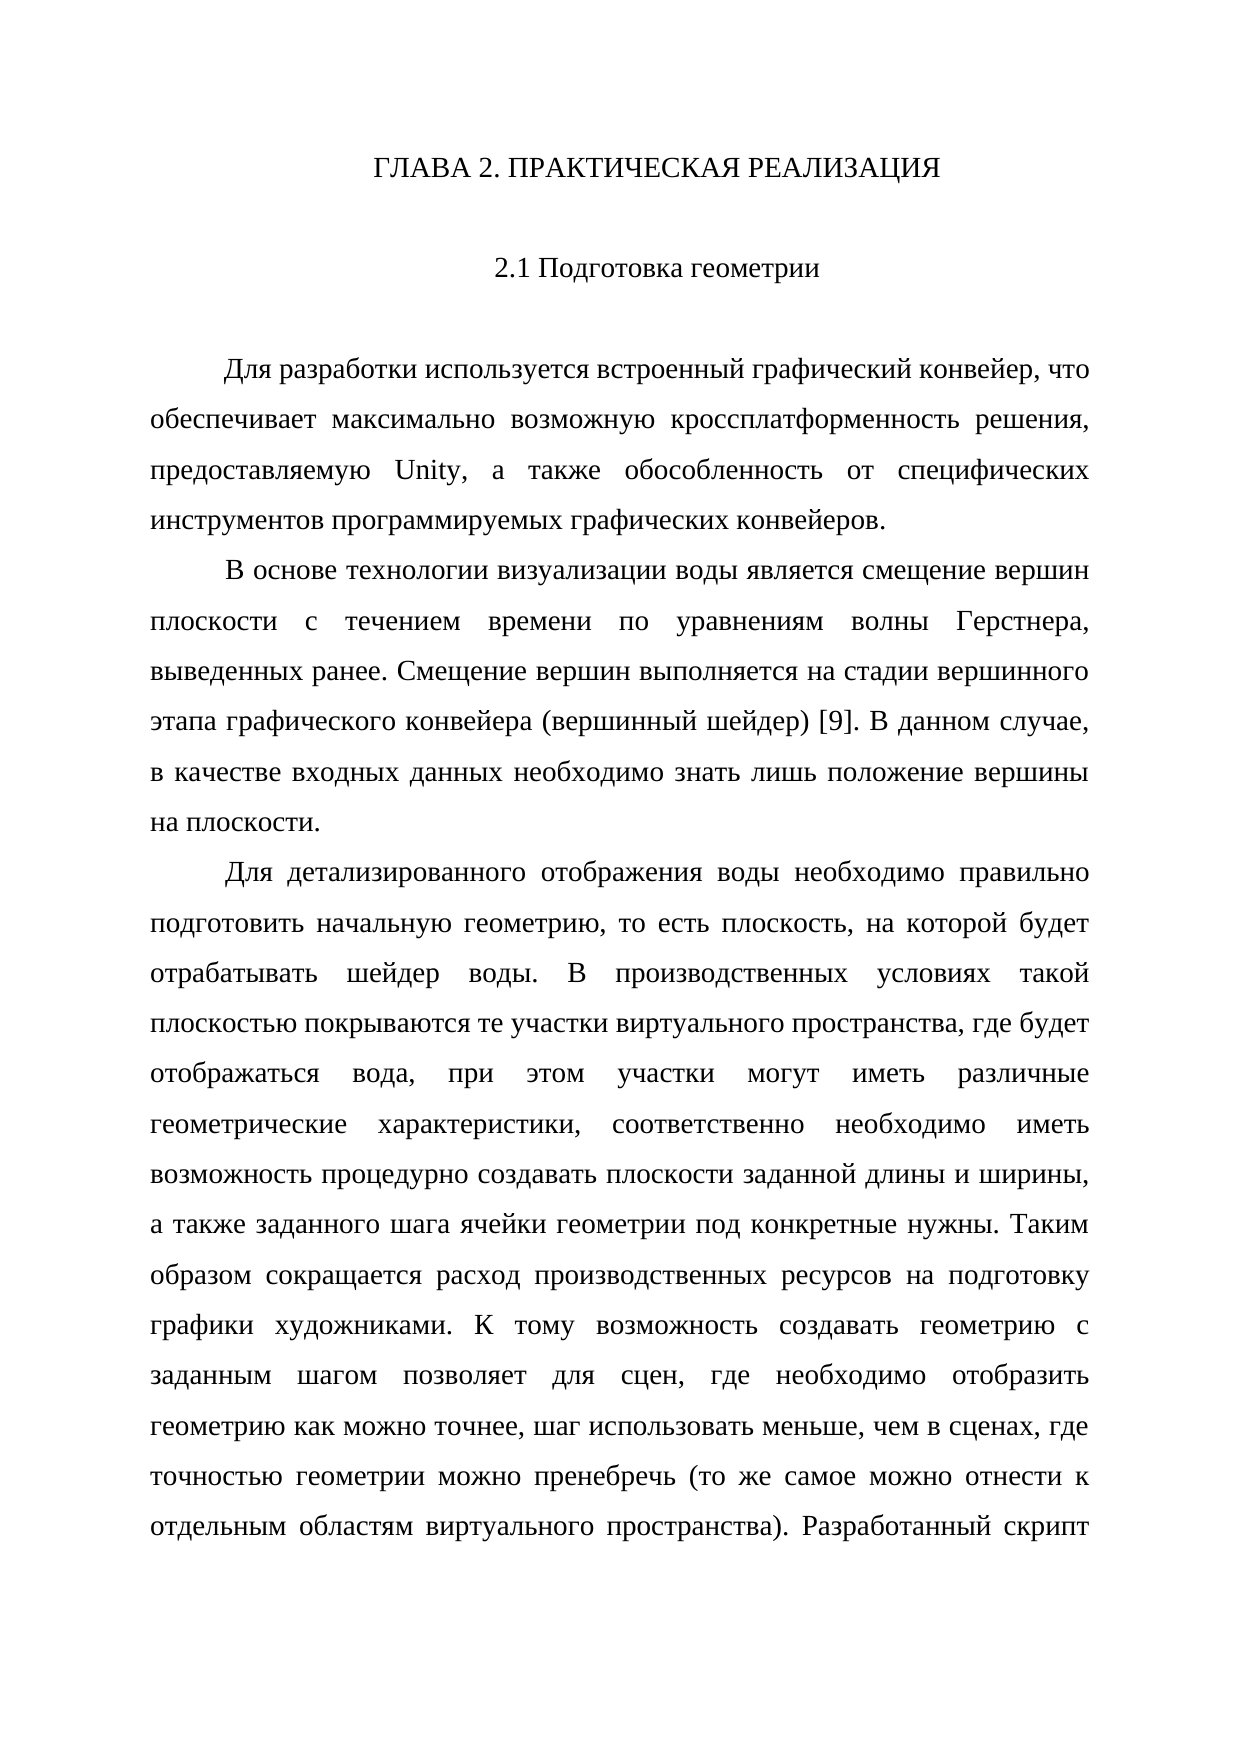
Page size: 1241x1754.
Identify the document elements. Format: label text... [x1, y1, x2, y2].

subtitle ГЛАВА 2. ПРАКТИЧЕСКАЯ РЕАЛИЗАЦИЯ [150, 150, 1090, 183]
text В основе технологии визуализации воды является смещение вершин плоскости с течением времени по уравнениям волны Герстнера, выведенных ранее. Смещение вершин выполняется на стадии вершинного этапа графического конвейера (вершинный шейдер) [9]. В данном случае, в качестве входных данных необходимо знать лишь положение вершины на плоскости. [150, 552, 1090, 838]
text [150, 854, 1090, 1542]
subtitle 2.1 Подготовка геометрии [150, 251, 1090, 284]
text Для разработки используется встроенный графический конвейер, что обеспечивает максимально возможную кроссплатформенность решения, предоставляемую Unity, а также обособленность от специфических инструментов программируемых графических конвейеров. [150, 351, 1090, 536]
